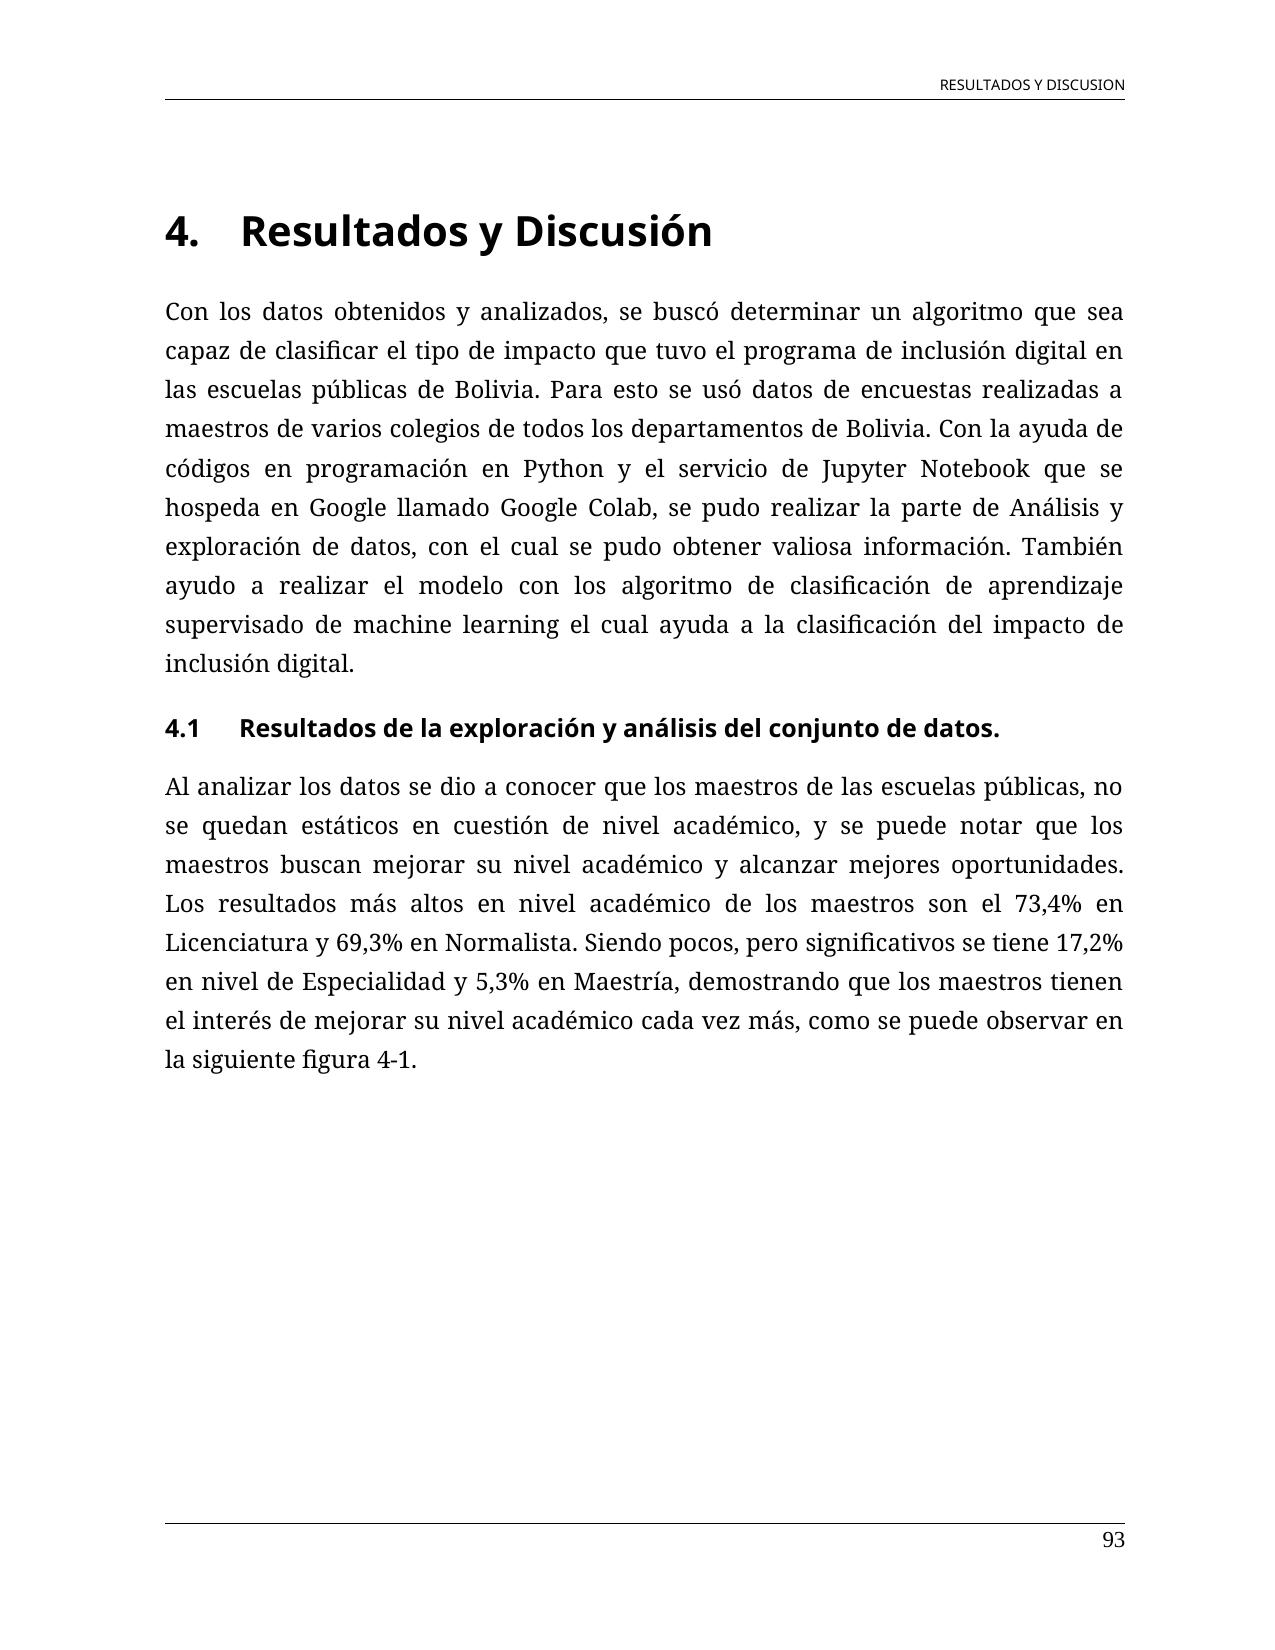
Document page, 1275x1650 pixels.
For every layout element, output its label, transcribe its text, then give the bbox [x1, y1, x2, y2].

subtitle Resultados de la exploración y análisis del conjunto de datos. [165, 711, 1125, 745]
subtitle Resultados y Discusión [165, 202, 1125, 259]
text Con los datos obtenidos y analizados, se buscó determinar un algoritmo que sea capaz de clasificar el tipo de impacto que tuvo el programa de inclusión digital en las escuelas públicas de Bolivia. Para esto se usó datos de encuestas realizadas a maestros de varios colegios de todos los departamentos de Bolivia. Con la ayuda de códigos en programación en Python y el servicio de Jupyter Notebook que se hospeda en Google llamado Google Colab, se pudo realizar la parte de Análisis y exploración de datos, con el cual se pudo obtener valiosa información. También ayudo a realizar el modelo con los algoritmo de clasificación de aprendizaje supervisado de machine learning el cual ayuda a la clasificación del impacto de inclusión digital. [165, 295, 1125, 679]
text Al analizar los datos se dio a conocer que los maestros de las escuelas públicas, no se quedan estáticos en cuestión de nivel académico, y se puede notar que los maestros buscan mejorar su nivel académico y alcanzar mejores oportunidades. Los resultados más altos en nivel académico de los maestros son el 73,4% en Licenciatura y 69,3% en Normalista. Siendo pocos, pero significativos se tiene 17,2% en nivel de Especialidad y 5,3% en Maestría, demostrando que los maestros tienen el interés de mejorar su nivel académico cada vez más, como se puede observar en la siguiente figura 4-1. [165, 770, 1125, 1076]
